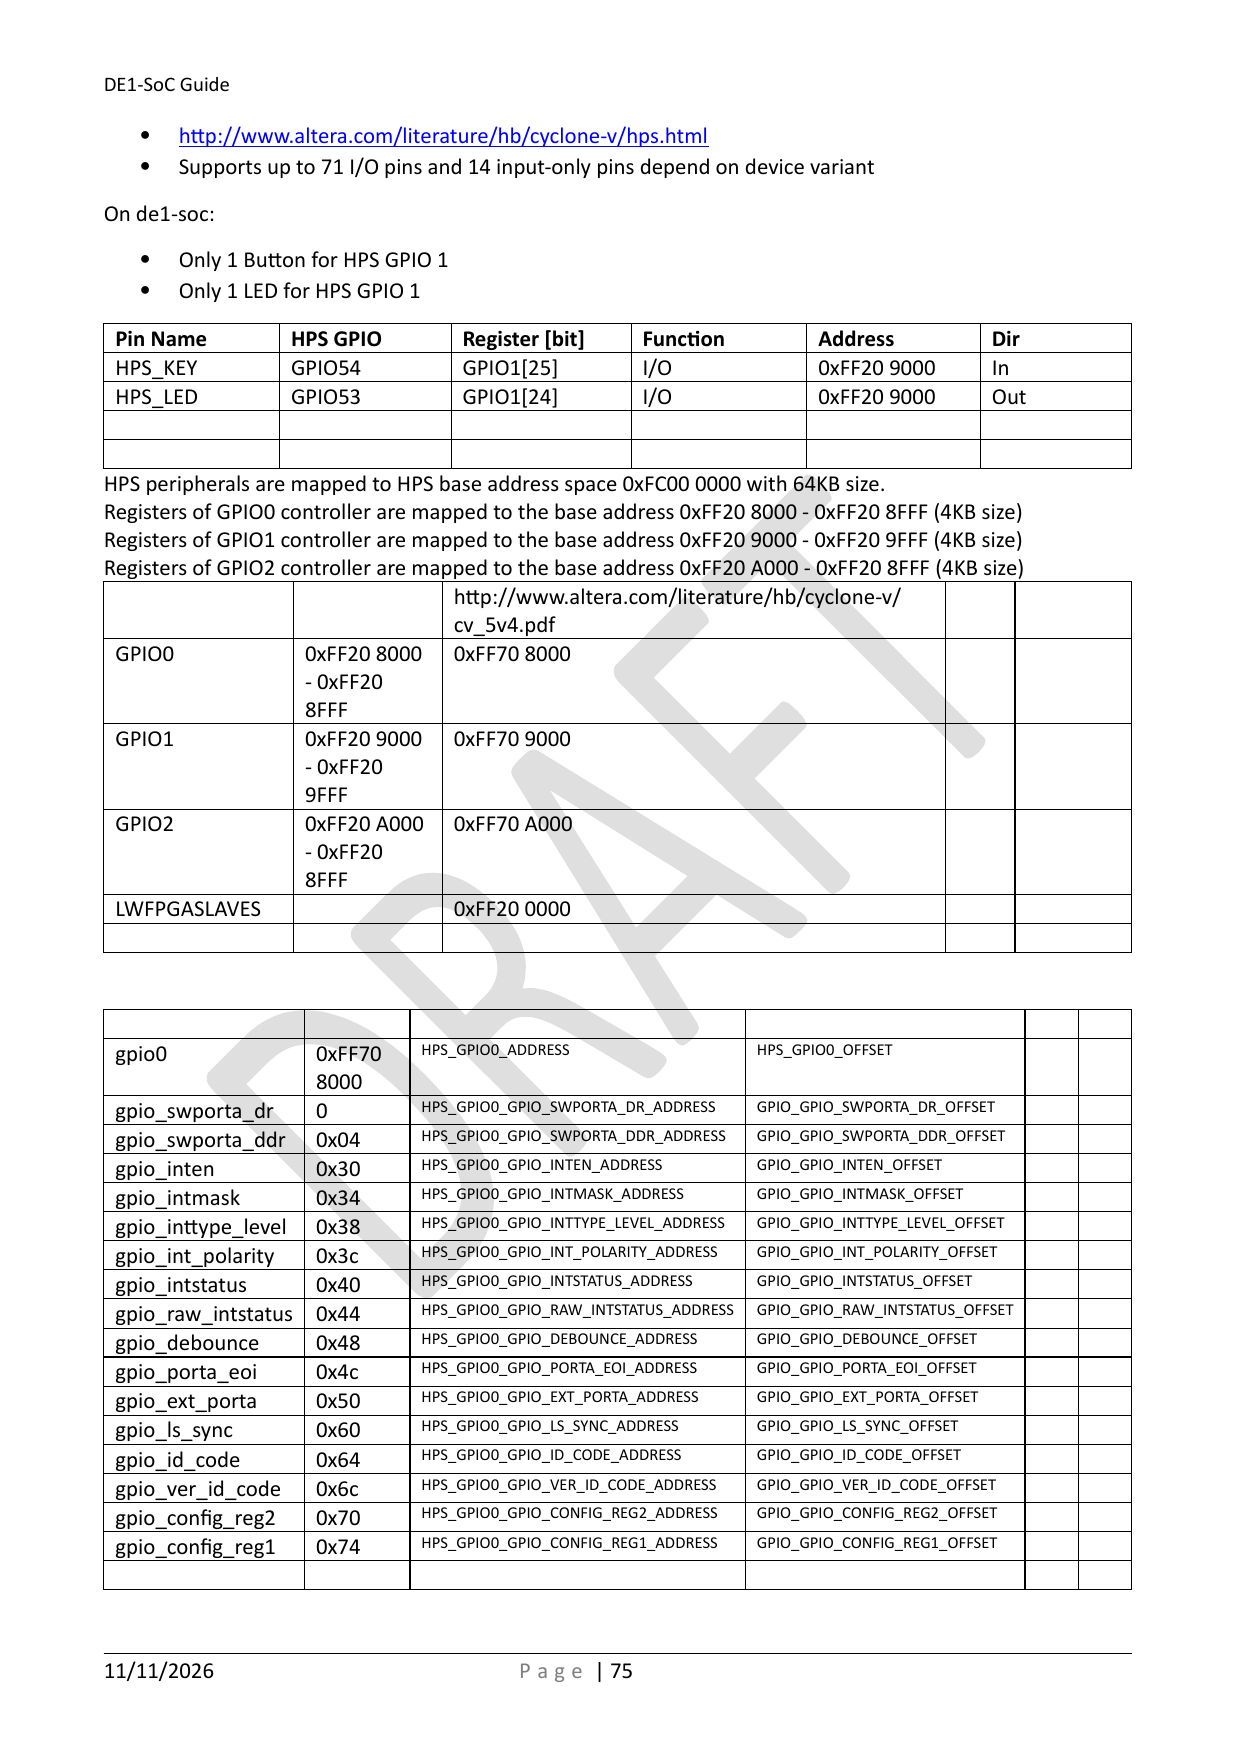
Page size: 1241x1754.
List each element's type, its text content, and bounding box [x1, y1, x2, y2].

table_cell 0x6c [305, 1474, 409, 1502]
table_cell [946, 639, 1014, 723]
table_cell GPIO53 [280, 382, 451, 410]
table_cell HPS_GPIO0_GPIO_CONFIG_REG2_ADDRESS [411, 1503, 745, 1531]
table_cell [1026, 1299, 1078, 1327]
text Registers of GPIO0 controller are mapped to the base address 0xFF20 8000 - 0xFF20 8FFF (4KB size) [103, 497, 1132, 525]
table_cell 0xFF20 9000 [807, 382, 980, 410]
table_cell [946, 924, 1014, 952]
table_cell gpio_intmask [104, 1183, 304, 1211]
table_cell GPIO_GPIO_PORTA_EOI_OFFSET [746, 1358, 1024, 1386]
table_cell 0x50 [305, 1387, 409, 1414]
table_header Dir [981, 324, 1131, 352]
table_header [1079, 1010, 1131, 1038]
table_cell gpio0 [104, 1039, 304, 1095]
table_cell 0x3c [305, 1241, 409, 1269]
table_cell [746, 1561, 1024, 1589]
table_cell GPIO_GPIO_INTMASK_OFFSET [746, 1183, 1024, 1211]
table_header [746, 1010, 1024, 1038]
table_cell [1016, 895, 1131, 923]
table_cell [1026, 1241, 1078, 1269]
table_cell [1079, 1212, 1131, 1240]
table_cell GPIO_GPIO_INTSTATUS_OFFSET [746, 1270, 1024, 1298]
table_cell HPS_GPIO0_GPIO_RAW_INTSTATUS_ADDRESS [411, 1299, 745, 1327]
table_cell GPIO_GPIO_RAW_INTSTATUS_OFFSET [746, 1299, 1024, 1327]
table_cell GPIO_GPIO_EXT_PORTA_OFFSET [746, 1387, 1024, 1414]
table_cell 0xFF20 8000 - 0xFF20 8FFF [294, 639, 442, 723]
table_header Pin Name [104, 324, 279, 352]
table_cell GPIO_GPIO_DEBOUNCE_OFFSET [746, 1329, 1024, 1356]
table_cell [946, 810, 1014, 893]
table_cell [1079, 1039, 1131, 1095]
table_header [305, 1010, 409, 1038]
table_cell HPS_LED [104, 382, 279, 410]
table_cell [1016, 810, 1131, 893]
table_cell 0x60 [305, 1416, 409, 1444]
table_header [946, 582, 1014, 638]
table_cell [1079, 1125, 1131, 1153]
table_cell [1026, 1212, 1078, 1240]
table_cell HPS_GPIO0_GPIO_LS_SYNC_ADDRESS [411, 1416, 745, 1444]
table_cell GPIO_GPIO_CONFIG_REG1_OFFSET [746, 1532, 1024, 1560]
table_cell In [981, 353, 1131, 381]
table_cell GPIO1[24] [452, 382, 631, 410]
table_cell [1079, 1416, 1131, 1444]
table_header Address [807, 324, 980, 352]
table_cell 0xFF20 9000 [807, 353, 980, 381]
table_cell I/O [632, 353, 806, 381]
table_cell HPS_GPIO0_GPIO_CONFIG_REG1_ADDRESS [411, 1532, 745, 1560]
table_cell [1079, 1183, 1131, 1211]
table_cell I/O [632, 382, 806, 410]
table_cell [1026, 1416, 1078, 1444]
table_cell HPS_GPIO0_GPIO_SWPORTA_DR_ADDRESS [411, 1096, 745, 1124]
table_cell GPIO_GPIO_ID_CODE_OFFSET [746, 1445, 1024, 1473]
table_cell HPS_GPIO0_GPIO_VER_ID_CODE_ADDRESS [411, 1474, 745, 1502]
table_cell [1079, 1241, 1131, 1269]
table_cell [1026, 1125, 1078, 1153]
table_cell gpio_inten [104, 1154, 304, 1182]
table_cell HPS_GPIO0_GPIO_INTMASK_ADDRESS [411, 1183, 745, 1211]
table_cell LWFPGASLAVES [104, 895, 293, 923]
table_cell gpio_config_reg1 [104, 1532, 304, 1560]
table_cell HPS_GPIO0_GPIO_INTSTATUS_ADDRESS [411, 1270, 745, 1298]
table_cell GPIO0 [104, 639, 293, 723]
table_cell [1026, 1503, 1078, 1531]
table_cell 0x38 [305, 1212, 409, 1240]
table_cell HPS_GPIO0_GPIO_PORTA_EOI_ADDRESS [411, 1358, 745, 1386]
table_cell 0xFF70 A000 [443, 810, 945, 893]
table_cell [1079, 1474, 1131, 1502]
table_header [1026, 1010, 1078, 1038]
text On de1-soc: [103, 199, 1132, 227]
table_cell [411, 1561, 745, 1589]
table_cell [1026, 1096, 1078, 1124]
table_cell 0 [305, 1096, 409, 1124]
table_cell [443, 924, 945, 952]
table_cell [1079, 1299, 1131, 1327]
table_cell 0xFF70 8000 [305, 1039, 409, 1095]
table_cell [1079, 1270, 1131, 1298]
table_cell gpio_porta_eoi [104, 1358, 304, 1386]
table_cell HPS_GPIO0_GPIO_SWPORTA_DDR_ADDRESS [411, 1125, 745, 1153]
table_cell 0xFF70 8000 [443, 639, 945, 723]
table_cell [1026, 1358, 1078, 1386]
table_cell [1079, 1358, 1131, 1386]
table_cell gpio_raw_intstatus [104, 1299, 304, 1327]
table_cell HPS_GPIO0_GPIO_DEBOUNCE_ADDRESS [411, 1329, 745, 1356]
table_cell gpio_swporta_dr [104, 1096, 304, 1124]
table_cell gpio_ext_porta [104, 1387, 304, 1414]
table_header http://www.altera.com/literature/hb/cyclone-v/cv_5v4.pdf [443, 582, 945, 638]
table_cell [1079, 1096, 1131, 1124]
table_header [294, 582, 442, 638]
table_cell [1079, 1154, 1131, 1182]
table_cell [452, 440, 631, 468]
table_cell GPIO_GPIO_LS_SYNC_OFFSET [746, 1416, 1024, 1444]
table_cell HPS_GPIO0_ADDRESS [411, 1039, 745, 1095]
table_header Function [632, 324, 806, 352]
table_cell [1079, 1445, 1131, 1473]
table_cell Out [981, 382, 1131, 410]
table_header [104, 582, 293, 638]
table_cell [1026, 1329, 1078, 1356]
table_cell HPS_GPIO0_GPIO_INTEN_ADDRESS [411, 1154, 745, 1182]
table_cell GPIO_GPIO_INT_POLARITY_OFFSET [746, 1241, 1024, 1269]
table_cell GPIO_GPIO_SWPORTA_DDR_OFFSET [746, 1125, 1024, 1153]
table_cell 0x30 [305, 1154, 409, 1182]
table_cell [104, 411, 279, 439]
table_cell GPIO_GPIO_CONFIG_REG2_OFFSET [746, 1503, 1024, 1531]
table_cell gpio_intstatus [104, 1270, 304, 1298]
table_cell gpio_ls_sync [104, 1416, 304, 1444]
table_cell [1016, 924, 1131, 952]
table_cell 0x44 [305, 1299, 409, 1327]
table_cell [294, 924, 442, 952]
table_cell [452, 411, 631, 439]
table_cell [1016, 639, 1131, 723]
table_cell 0x64 [305, 1445, 409, 1473]
table_cell HPS_GPIO0_GPIO_ID_CODE_ADDRESS [411, 1445, 745, 1473]
table_cell [104, 924, 293, 952]
table_cell [1026, 1561, 1078, 1589]
table_cell gpio_int_polarity [104, 1241, 304, 1269]
table_cell [294, 895, 442, 923]
table_header HPS GPIO [280, 324, 451, 352]
table_cell HPS_GPIO0_OFFSET [746, 1039, 1024, 1095]
table_cell HPS_GPIO0_GPIO_INTTYPE_LEVEL_ADDRESS [411, 1212, 745, 1240]
table_cell 0xFF20 0000 [443, 895, 945, 923]
table_cell [981, 440, 1131, 468]
text HPS peripherals are mapped to HPS base address space 0xFC00 0000 with 64KB size. [103, 469, 1132, 497]
table_cell [1026, 1183, 1078, 1211]
table_cell 0x74 [305, 1532, 409, 1560]
table_cell [1079, 1503, 1131, 1531]
table_cell [305, 1561, 409, 1589]
table_cell 0x34 [305, 1183, 409, 1211]
table_cell [946, 724, 1014, 808]
table_cell [946, 895, 1014, 923]
table_cell [280, 411, 451, 439]
table_header [104, 1010, 304, 1038]
table_cell 0x48 [305, 1329, 409, 1356]
table_cell [632, 411, 806, 439]
table_cell [1079, 1561, 1131, 1589]
table_cell [1026, 1154, 1078, 1182]
list http://www.altera.com/literature/hb/cyclone-v/hps.html [141, 122, 1132, 150]
table_cell [1026, 1270, 1078, 1298]
table_cell GPIO54 [280, 353, 451, 381]
table_cell [1079, 1532, 1131, 1560]
table_cell [981, 411, 1131, 439]
table_cell GPIO_GPIO_INTEN_OFFSET [746, 1154, 1024, 1182]
table_cell GPIO1[25] [452, 353, 631, 381]
list Only 1 LED for HPS GPIO 1 [141, 276, 1132, 304]
table_cell HPS_KEY [104, 353, 279, 381]
table_cell [1026, 1532, 1078, 1560]
table_cell GPIO1 [104, 724, 293, 808]
table_cell [1079, 1387, 1131, 1414]
table_cell [1016, 724, 1131, 808]
text Registers of GPIO2 controller are mapped to the base address 0xFF20 A000 - 0xFF20 8FFF (4KB size) [103, 553, 1132, 581]
table_cell 0x4c [305, 1358, 409, 1386]
table_cell [1026, 1387, 1078, 1414]
list Only 1 Button for HPS GPIO 1 [141, 246, 1132, 274]
table_cell 0xFF20 A000 - 0xFF20 8FFF [294, 810, 442, 893]
table_cell 0x04 [305, 1125, 409, 1153]
table_cell GPIO_GPIO_SWPORTA_DR_OFFSET [746, 1096, 1024, 1124]
table_cell 0xFF20 9000 - 0xFF20 9FFF [294, 724, 442, 808]
table_cell [104, 440, 279, 468]
table_cell [280, 440, 451, 468]
table_cell [807, 411, 980, 439]
table_cell [807, 440, 980, 468]
table_cell gpio_swporta_ddr [104, 1125, 304, 1153]
table_cell gpio_debounce [104, 1329, 304, 1356]
table_cell gpio_inttype_level [104, 1212, 304, 1240]
table_cell 0x70 [305, 1503, 409, 1531]
table_header [1016, 582, 1131, 638]
table_cell GPIO2 [104, 810, 293, 893]
table_cell [1026, 1039, 1078, 1095]
table_cell [1026, 1445, 1078, 1473]
table_cell GPIO_GPIO_INTTYPE_LEVEL_OFFSET [746, 1212, 1024, 1240]
table_cell [1026, 1474, 1078, 1502]
table_header Register [bit] [452, 324, 631, 352]
table_cell [104, 1561, 304, 1589]
table_cell 0x40 [305, 1270, 409, 1298]
table_cell HPS_GPIO0_GPIO_INT_POLARITY_ADDRESS [411, 1241, 745, 1269]
table_cell gpio_ver_id_code [104, 1474, 304, 1502]
table_cell gpio_id_code [104, 1445, 304, 1473]
text Registers of GPIO1 controller are mapped to the base address 0xFF20 9000 - 0xFF20 9FFF (4KB size) [103, 525, 1132, 553]
list Supports up to 71 I/O pins and 14 input-only pins depend on device variant [141, 152, 1132, 180]
table_header [411, 1010, 745, 1038]
table_cell [1079, 1329, 1131, 1356]
table_cell [632, 440, 806, 468]
table_cell 0xFF70 9000 [443, 724, 945, 808]
table_cell GPIO_GPIO_VER_ID_CODE_OFFSET [746, 1474, 1024, 1502]
table_cell HPS_GPIO0_GPIO_EXT_PORTA_ADDRESS [411, 1387, 745, 1414]
table_cell gpio_config_reg2 [104, 1503, 304, 1531]
